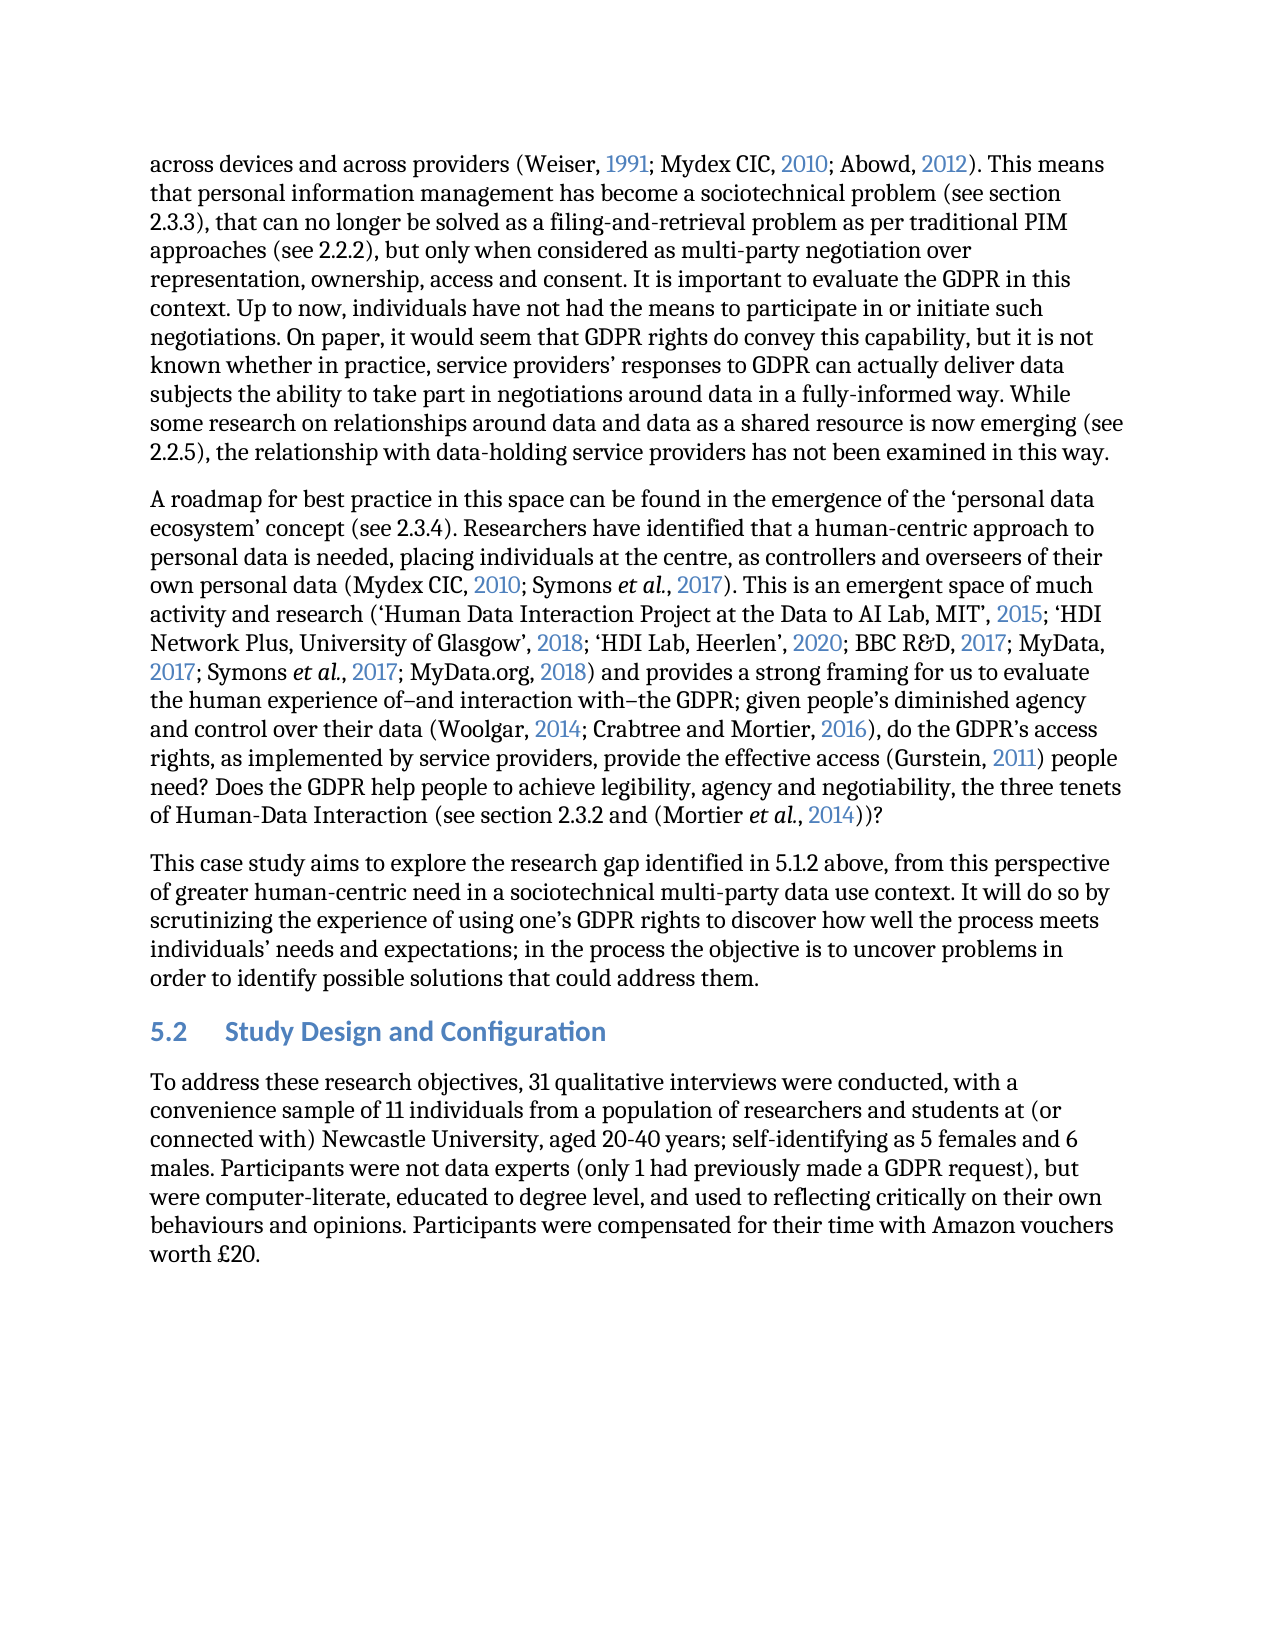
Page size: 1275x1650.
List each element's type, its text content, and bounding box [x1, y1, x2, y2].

subtitle 5.2 Study Design and Configuration [150, 1013, 1125, 1049]
text A roadmap for best practice in this space can be found in the emergence of the ‘personal data ecosystem’ concept (see 2.3.4). Researchers have identified that a human-centric approach to personal data is needed, placing individuals at the centre, as controllers and overseers of their own personal data (Mydex CIC, 2010; Symons et al., 2017). This is an emergent space of much activity and research (‘Human Data Interaction Project at the Data to AI Lab, MIT’, 2015; ‘HDI Network Plus, University of Glasgow’, 2018; ‘HDI Lab, Heerlen’, 2020; BBC R&D, 2017; MyData, 2017; Symons et al., 2017; MyData.org, 2018) and provides a strong framing for us to evaluate the human experience of–and interaction with–the GDPR; given people’s diminished agency and control over their data (Woolgar, 2014; Crabtree and Mortier, 2016), do the GDPR’s access rights, as implemented by service providers, provide the effective access (Gurstein, 2011) people need? Does the GDPR help people to achieve legibility, agency and negotiability, the three tenets of Human-Data Interaction (see section 2.3.2 and (Mortier et al., 2014))? [150, 485, 1125, 830]
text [150, 150, 1125, 466]
text This case study aims to explore the research gap identified in 5.1.2 above, from this perspective of greater human-centric need in a sociotechnical multi-party data use context. It will do so by scrutinizing the experience of using one’s GDPR rights to discover how well the process meets individuals’ needs and expectations; in the process the objective is to uncover problems in order to identify possible solutions that could address them. [150, 849, 1125, 992]
text To address these research objectives, 31 qualitative interviews were conducted, with a convenience sample of 11 individuals from a population of researchers and students at (or connected with) Newcastle University, aged 20-40 years; self-identifying as 5 females and 6 males. Participants were not data experts (only 1 had previously made a GDPR request), but were computer-literate, educated to degree level, and used to reflecting critically on their own behaviours and opinions. Participants were compensated for their time with Amazon vouchers worth £20. [150, 1068, 1125, 1269]
